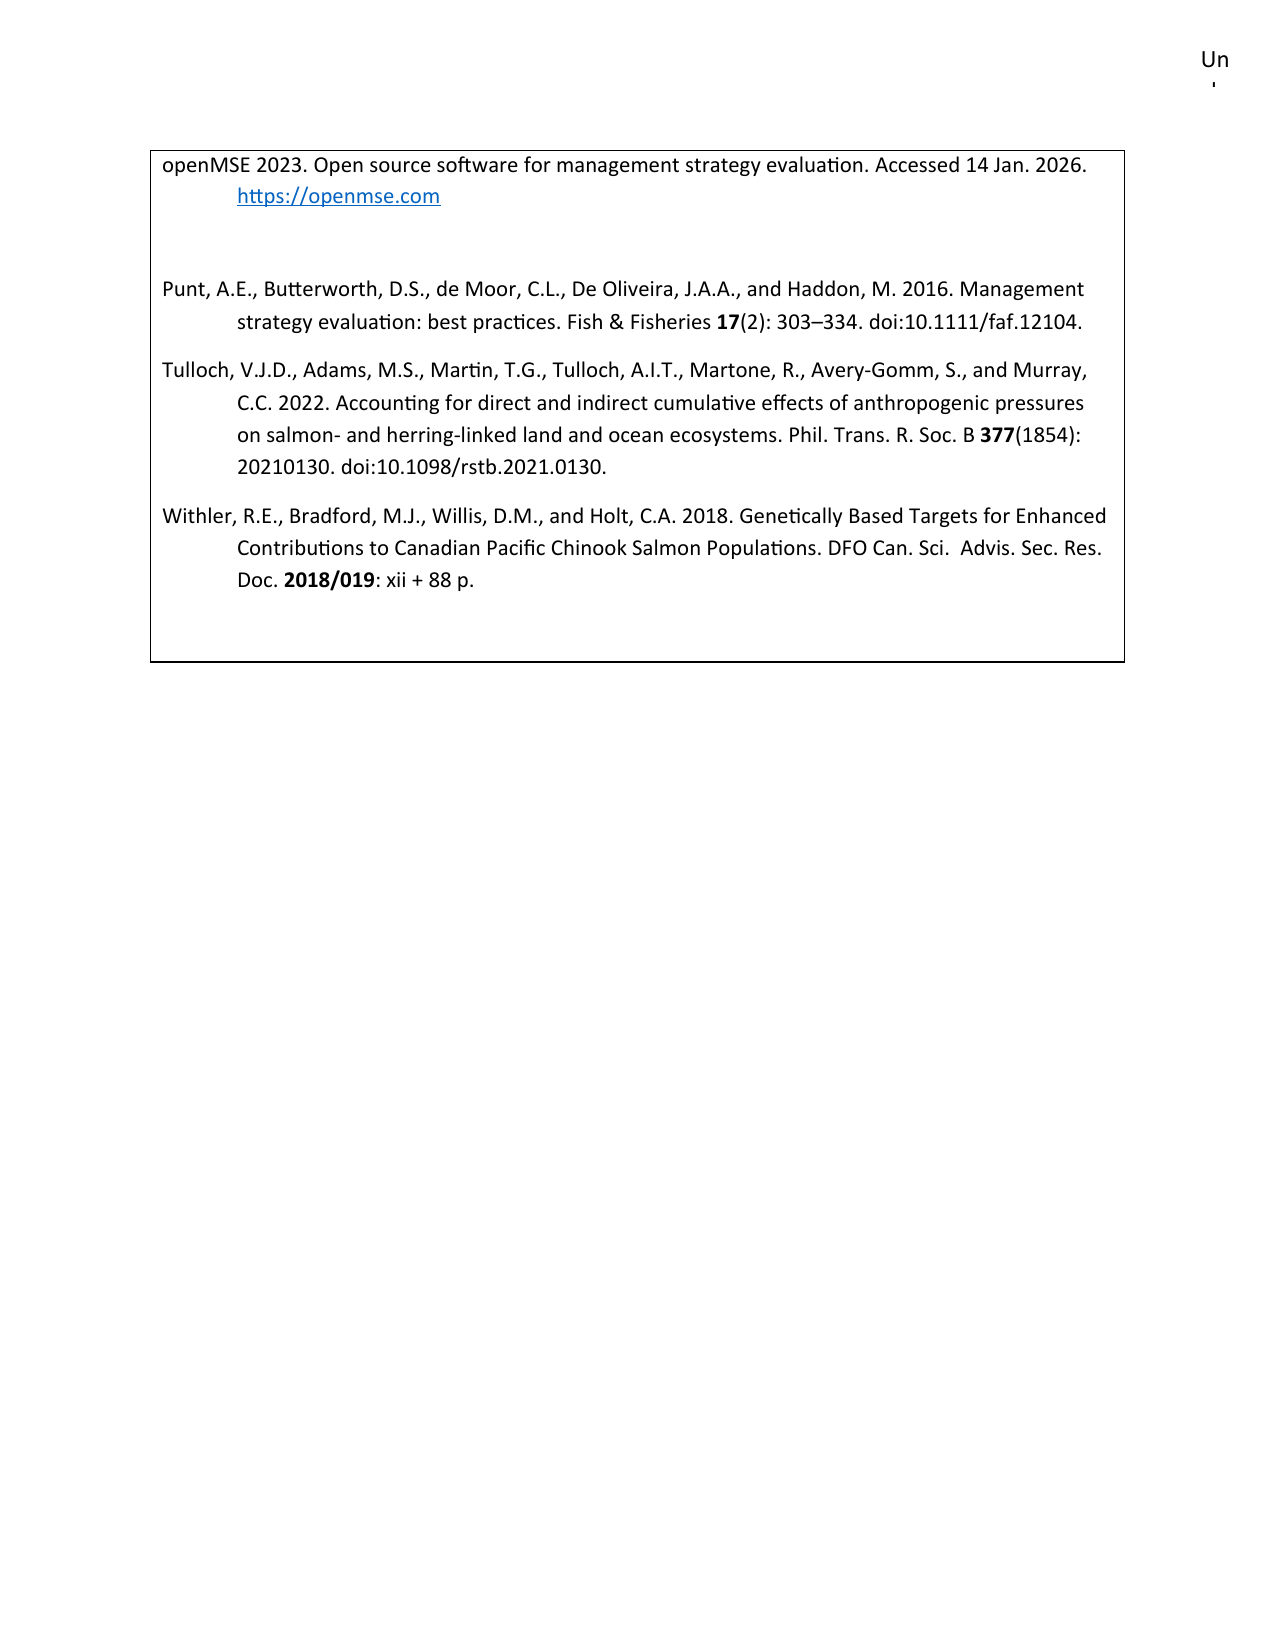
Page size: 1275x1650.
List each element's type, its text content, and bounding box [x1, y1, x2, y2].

table_header openMSE 2023. Open source software for management strategy evaluation. Accessed 14 Jan. 2026. https://openmse.com Punt, A.E., Butterworth, D.S., de Moor, C.L., De Oliveira, J.A.A., and Haddon, M. 2016. Management strategy evaluation: best practices. Fish & Fisheries 17(2): 303–334. doi:10.1111/faf.12104. Tulloch, V.J.D., Adams, M.S., Martin, T.G., Tulloch, A.I.T., Martone, R., Avery-Gomm, S., and Murray, C.C. 2022. Accounting for direct and indirect cumulative effects of anthropogenic pressures on salmon- and herring-linked land and ocean ecosystems. Phil. Trans. R. Soc. B 377(1854): 20210130. doi:10.1098/rstb.2021.0130. Withler, R.E., Bradford, M.J., Willis, D.M., and Holt, C.A. 2018. Genetically Based Targets for Enhanced Contributions to Canadian Pacific Chinook Salmon Populations. DFO Can. Sci. Advis. Sec. Res. Doc. 2018/019: xii + 88 p. [151, 151, 1124, 661]
